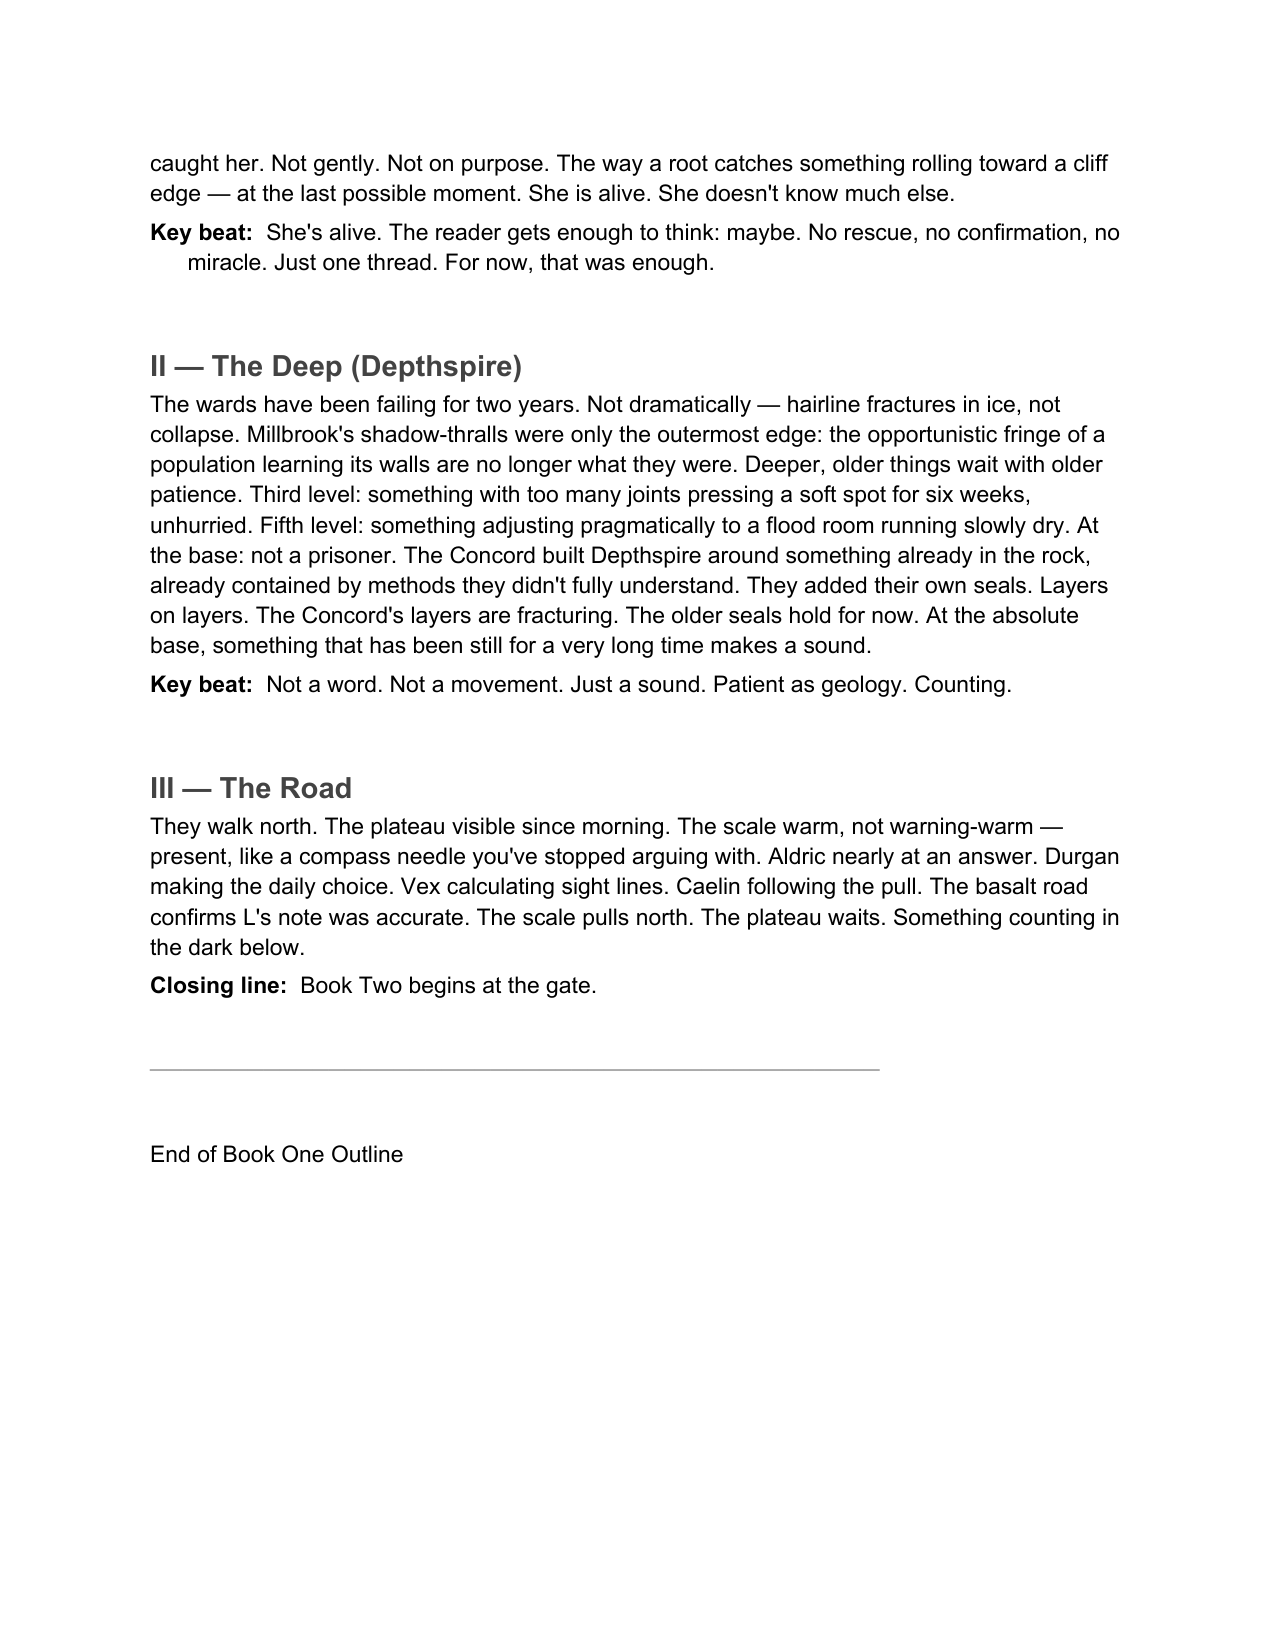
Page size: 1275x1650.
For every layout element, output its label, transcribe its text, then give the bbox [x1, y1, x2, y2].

text End of Book One Outline [150, 1141, 1125, 1167]
subtitle II — The Deep (Depthspire) [150, 349, 1125, 382]
text Key beat: Not a word. Not a movement. Just a sound. Patient as geology. Counting. [150, 671, 1125, 697]
text Key beat: She's alive. The reader gets enough to think: maybe. No rescue, no confirmation, no miracle. Just one thread. For now, that was enough. [150, 219, 1125, 275]
text The wards have been failing for two years. Not dramatically — hairline fractures in ice, not collapse. Millbrook's shadow-thralls were only the outermost edge: the opportunistic fringe of a population learning its walls are no longer what they were. Deeper, older things wait with older patience. Third level: something with too many joints pressing a soft spot for six weeks, unhurried. Fifth level: something adjusting pragmatically to a flood room running slowly dry. At the base: not a prisoner. The Concord built Depthspire around something already in the rock, already contained by methods they didn't fully understand. They added their own seals. Layers on layers. The Concord's layers are fracturing. The older seals hold for now. At the absolute base, something that has been still for a very long time makes a sound. [150, 391, 1125, 659]
text Closing line: Book Two begins at the gate. [150, 972, 1125, 999]
text They walk north. The plateau visible since morning. The scale warm, not warning-warm — present, like a compass needle you've stopped arguing with. Aldric nearly at an answer. Durgan making the daily choice. Vex calculating sight lines. Caelin following the pull. The basalt road confirms L's note was accurate. The scale pulls north. The plateau waits. Something counting in the dark below. [150, 813, 1125, 960]
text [150, 150, 1125, 207]
subtitle III — The Road [150, 771, 1125, 804]
text ───────────────────────────────────────────── [150, 1056, 1125, 1082]
